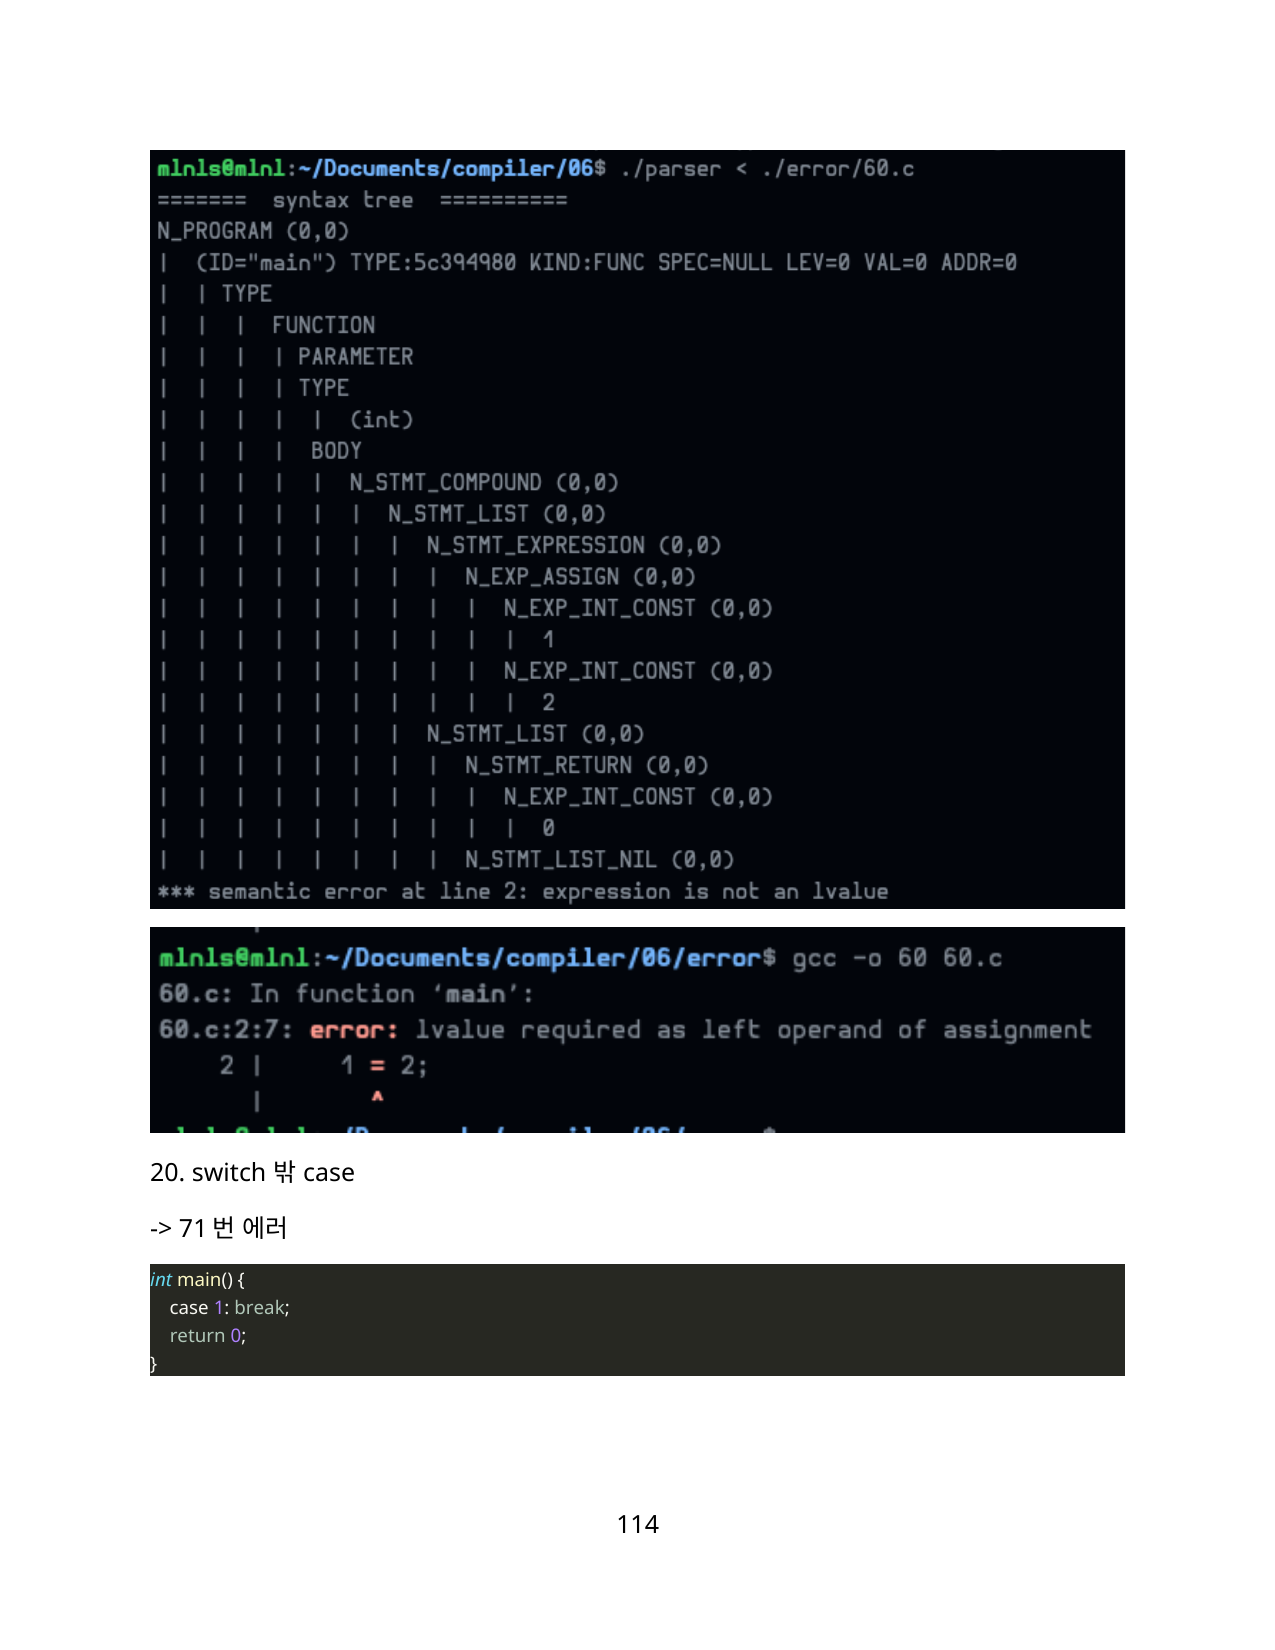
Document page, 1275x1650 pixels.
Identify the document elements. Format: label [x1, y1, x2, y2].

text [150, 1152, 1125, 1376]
picture [150, 927, 1125, 1133]
picture [150, 150, 1125, 909]
